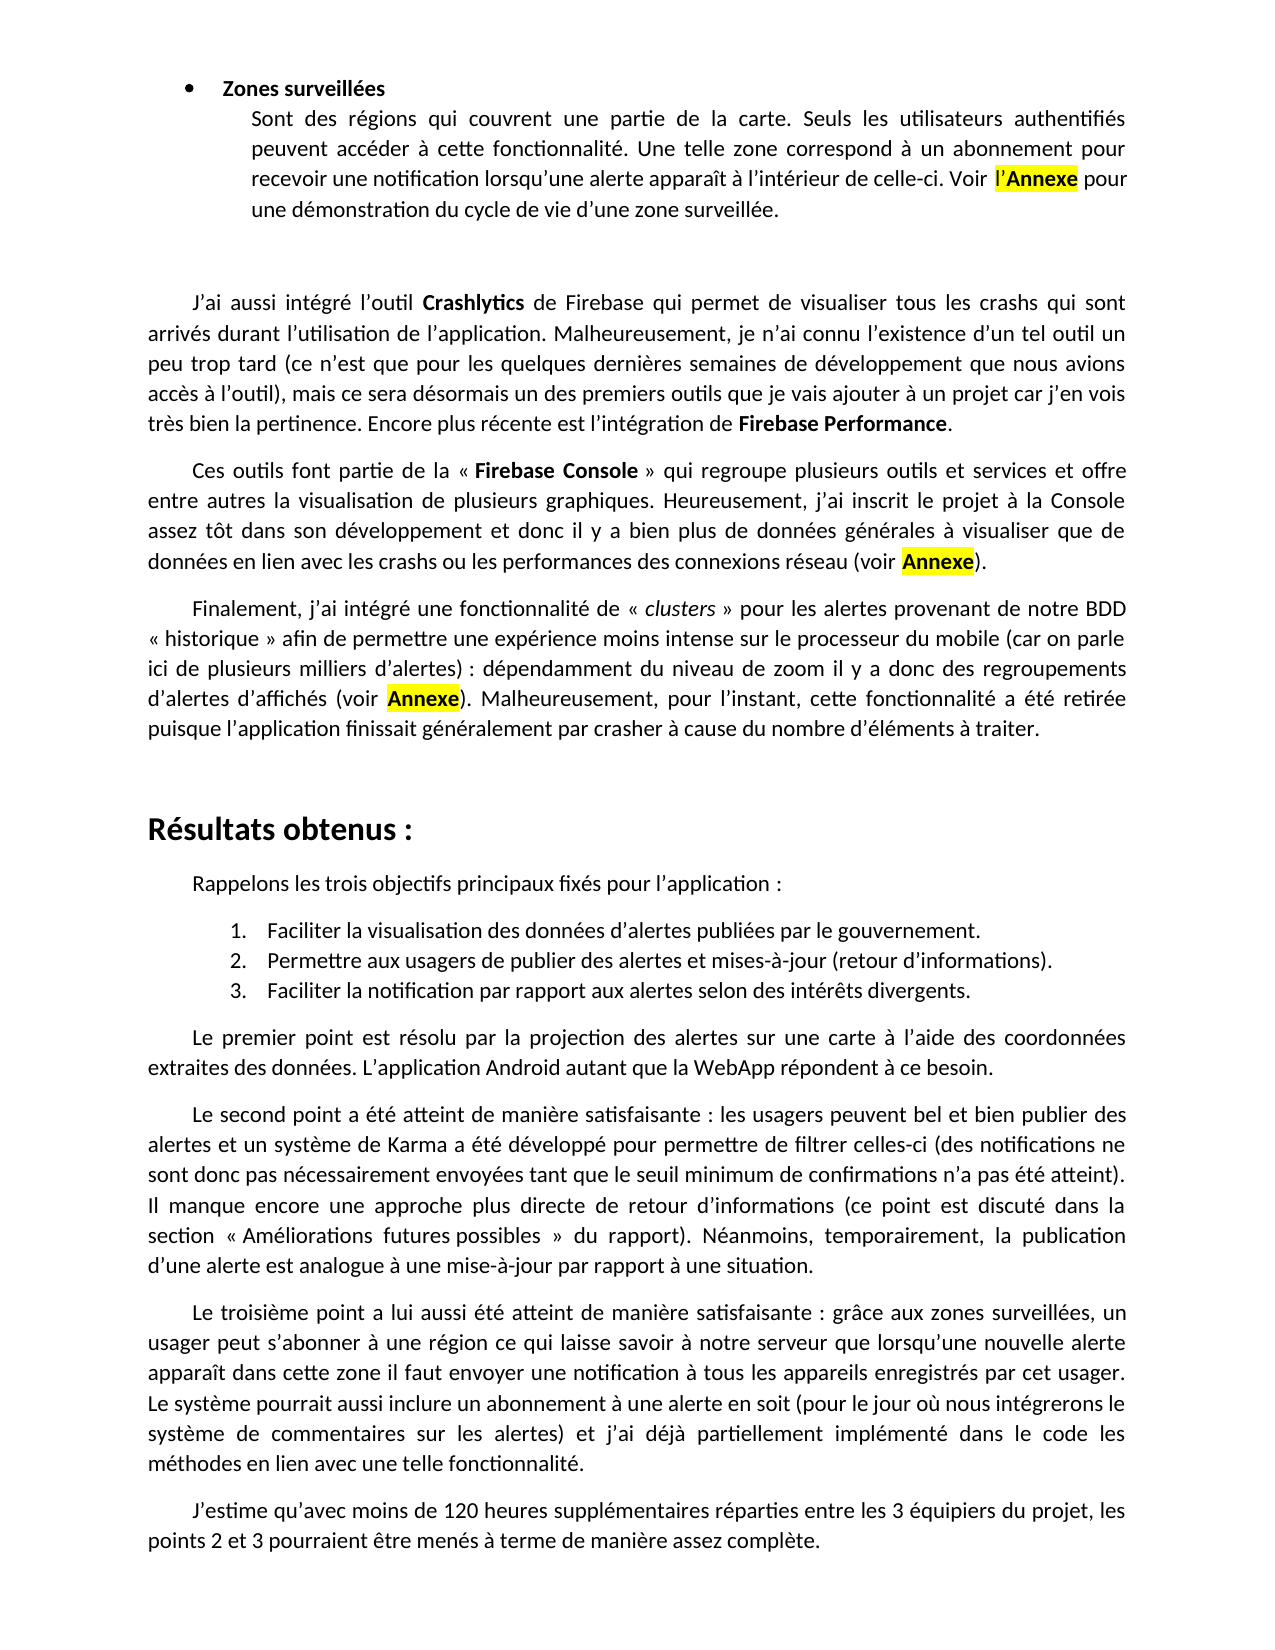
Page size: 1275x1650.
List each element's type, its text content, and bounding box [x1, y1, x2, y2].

text Ces outils font partie de la « Firebase Console » qui regroupe plusieurs outils et services et offre entre autres la visualisation de plusieurs graphiques. Heureusement, j’ai inscrit le projet à la Console assez tôt dans son développement et donc il y a bien plus de données générales à visualiser que de données en lien avec les crashs ou les performances des connexions réseau (voir Annexe). [148, 456, 1127, 575]
text Sont des régions qui couvrent une partie de la carte. Seuls les utilisateurs authentifiés peuvent accéder à cette fonctionnalité. Une telle zone correspond à un abonnement pour recevoir une notification lorsqu’une alerte apparaît à l’intérieur de celle-ci. Voir l’Annexe pour une démonstration du cycle de vie d’une zone surveillée. [251, 104, 1127, 223]
text J’ai aussi intégré l’outil Crashlytics de Firebase qui permet de visualiser tous les crashs qui sont arrivés durant l’utilisation de l’application. Malheureusement, je n’ai connu l’existence d’un tel outil un peu trop tard (ce n’est que pour les quelques dernières semaines de développement que nous avions accès à l’outil), mais ce sera désormais un des premiers outils que je vais ajouter à un projet car j’en vois très bien la pertinence. Encore plus récente est l’intégration de Firebase Performance. [148, 288, 1127, 437]
list Zones surveillées [185, 74, 1127, 102]
text Rappelons les trois objectifs principaux fixés pour l’application : [148, 869, 1127, 897]
text Finalement, j’ai intégré une fonctionnalité de « clusters » pour les alertes provenant de notre BDD « historique » afin de permettre une expérience moins intense sur le processeur du mobile (car on parle ici de plusieurs milliers d’alertes) : dépendamment du niveau de zoom il y a donc des regroupements d’alertes d’affichés (voir Annexe). Malheureusement, pour l’instant, cette fonctionnalité a été retirée puisque l’application finissait généralement par crasher à cause du nombre d’éléments à traiter. [148, 594, 1127, 742]
list Permettre aux usagers de publier des alertes et mises-à-jour (retour d’informations). [229, 946, 1127, 974]
list Faciliter la visualisation des données d’alertes publiées par le gouvernement. [229, 916, 1127, 944]
text Le premier point est résolu par la projection des alertes sur une carte à l’aide des coordonnées extraites des données. L’application Android autant que la WebApp répondent à ce besoin. [148, 1023, 1127, 1081]
text J’estime qu’avec moins de 120 heures supplémentaires réparties entre les 3 équipiers du projet, les points 2 et 3 pourraient être menés à terme de manière assez complète. [148, 1496, 1127, 1554]
list Faciliter la notification par rapport aux alertes selon des intérêts divergents. [229, 976, 1127, 1004]
text Le troisième point a lui aussi été atteint de manière satisfaisante : grâce aux zones surveillées, un usager peut s’abonner à une région ce qui laisse savoir à notre serveur que lorsqu’une nouvelle alerte apparaît dans cette zone il faut envoyer une notification à tous les appareils enregistrés par cet usager. Le système pourrait aussi inclure un abonnement à une alerte en soit (pour le jour où nous intégrerons le système de commentaires sur les alertes) et j’ai déjà partiellement implémenté dans le code les méthodes en lien avec une telle fonctionnalité. [148, 1298, 1127, 1477]
text Résultats obtenus : [148, 808, 1127, 849]
text Le second point a été atteint de manière satisfaisante : les usagers peuvent bel et bien publier des alertes et un système de Karma a été développé pour permettre de filtrer celles-ci (des notifications ne sont donc pas nécessairement envoyées tant que le seuil minimum de confirmations n’a pas été atteint). Il manque encore une approche plus directe de retour d’informations (ce point est discuté dans la section « Améliorations futures possibles » du rapport). Néanmoins, temporairement, la publication d’une alerte est analogue à une mise-à-jour par rapport à une situation. [148, 1100, 1127, 1279]
